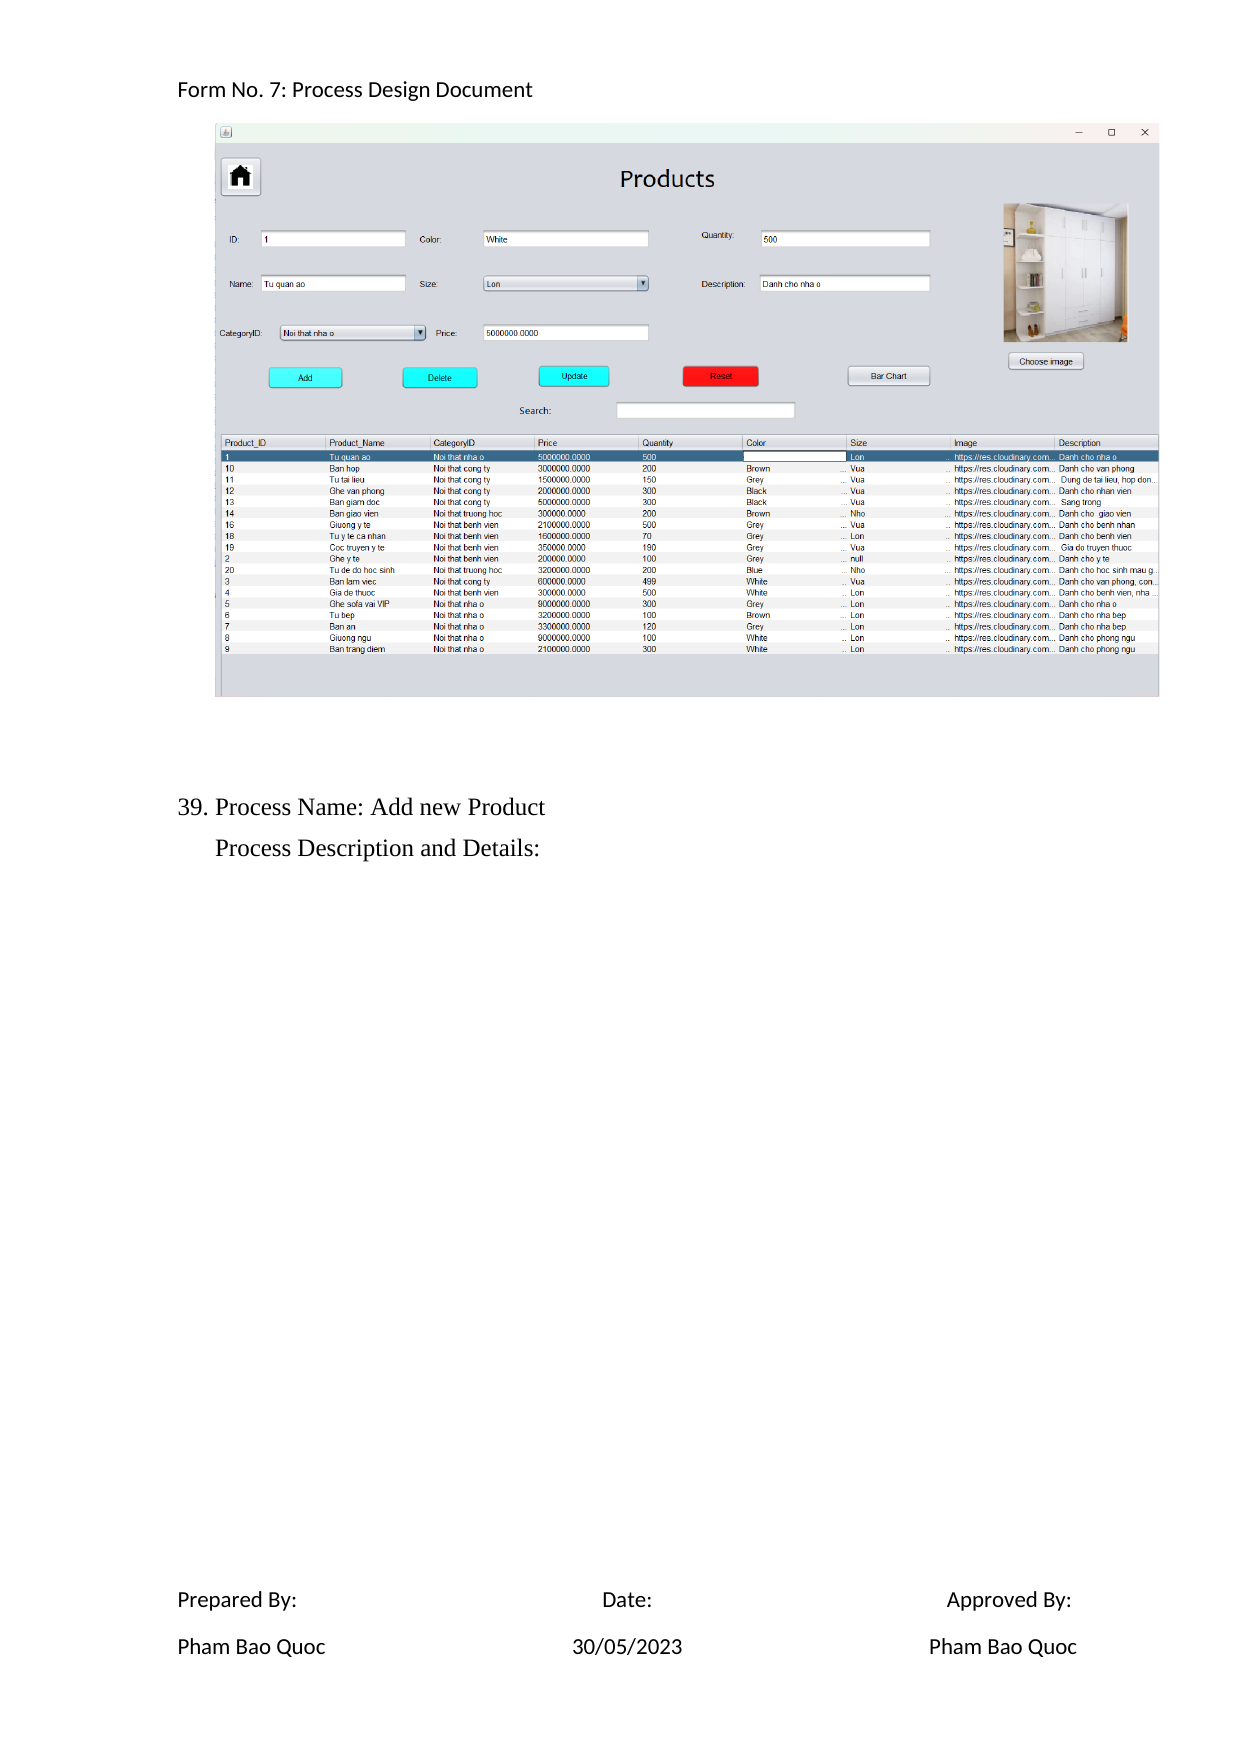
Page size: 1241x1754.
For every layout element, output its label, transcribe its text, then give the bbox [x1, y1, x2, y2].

list Process Name: Add new Product [177, 792, 1122, 821]
picture [214, 123, 1160, 697]
text Process Description and Details: [215, 833, 1122, 862]
